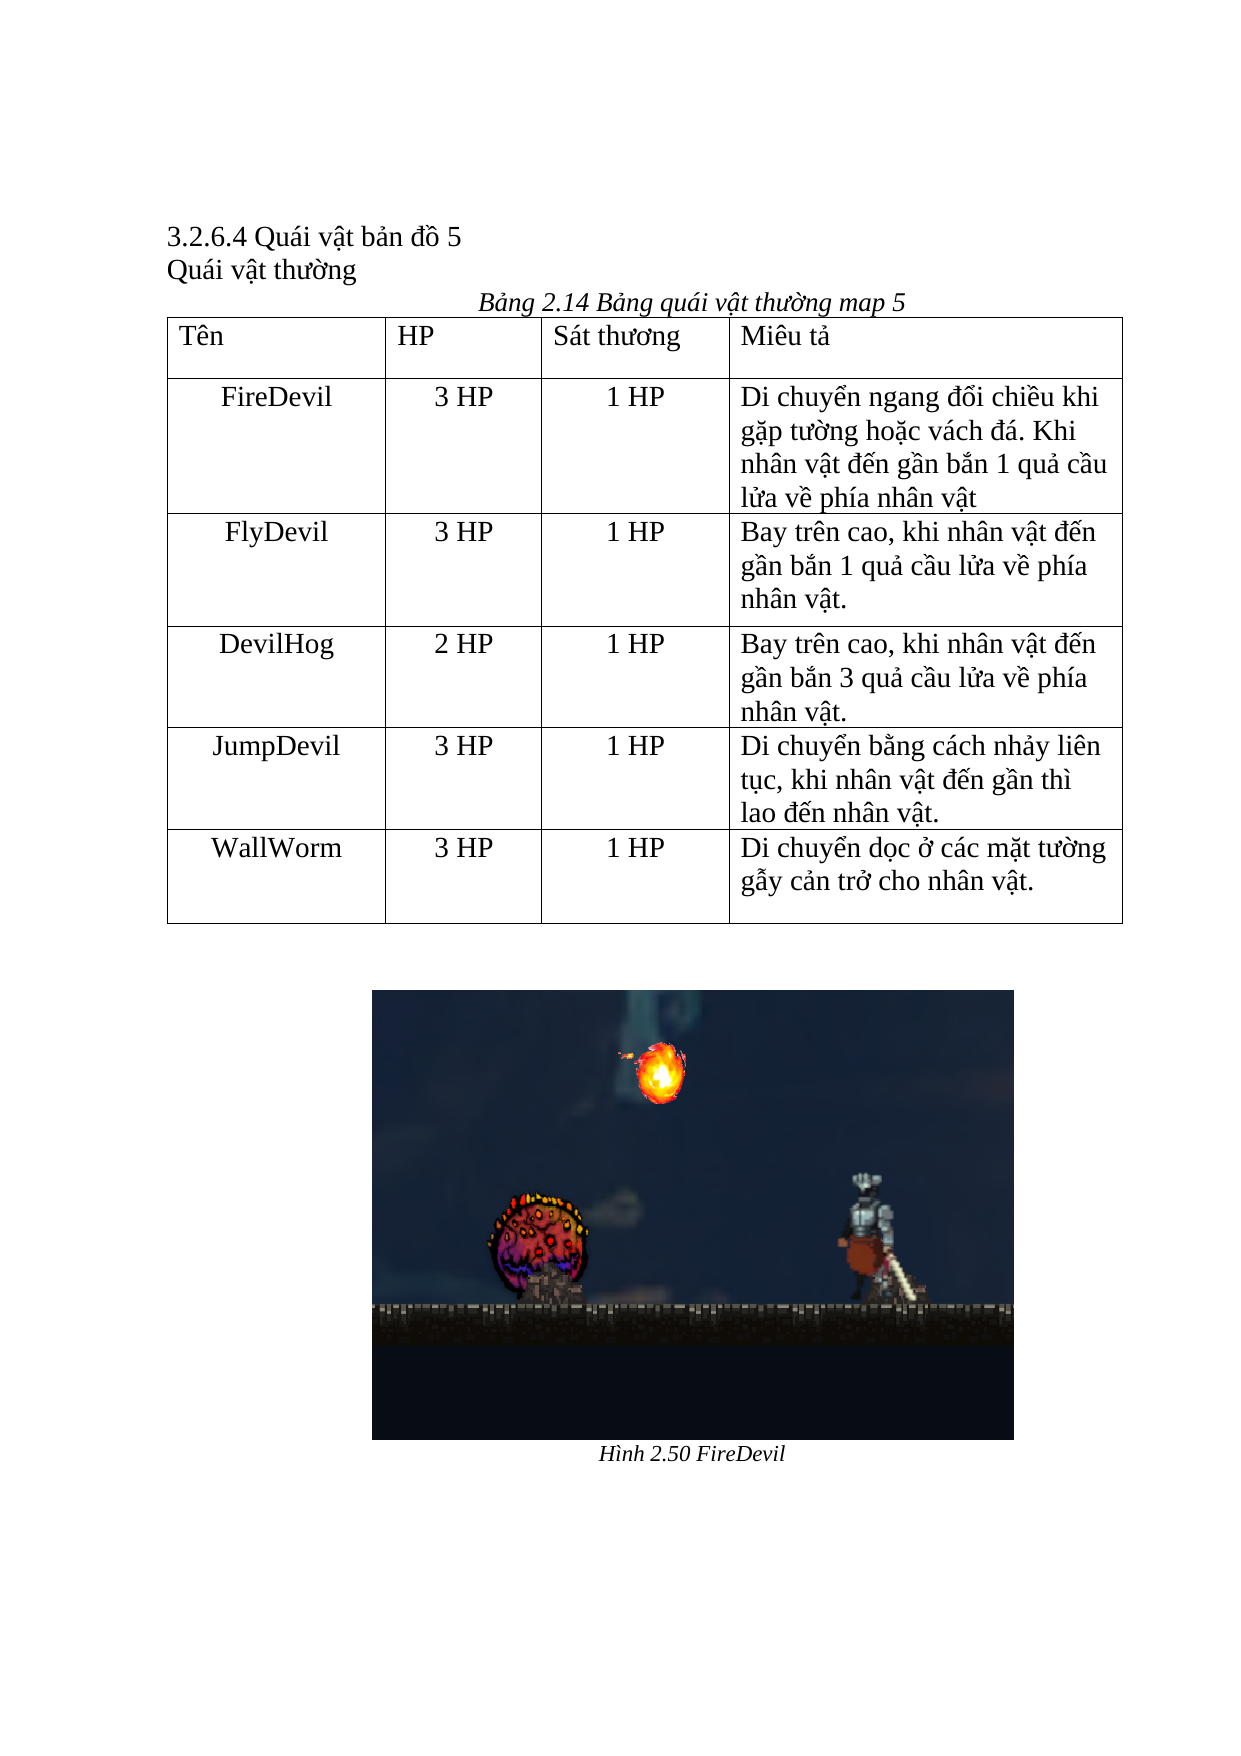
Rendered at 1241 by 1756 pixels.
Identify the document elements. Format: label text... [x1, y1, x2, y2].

text Quái vật thường [167, 252, 1219, 286]
table_cell 3 HP [386, 830, 541, 923]
table_cell Di chuyển dọc ở các mặt tường gẫy cản trở cho nhân vật. [730, 830, 1122, 923]
text 3.2.6.4 Quái vật bản đồ 5 [167, 219, 1219, 252]
table_header HP [386, 318, 541, 378]
table_cell 1 HP [542, 728, 729, 829]
table_cell 3 HP [386, 514, 541, 626]
table_cell DevilHog [168, 627, 385, 727]
table_cell 1 HP [542, 830, 729, 923]
text Hình 2.50 FireDevil [167, 1439, 1219, 1466]
table_header Miêu tả [730, 318, 1122, 378]
table_cell FlyDevil [168, 514, 385, 626]
table_cell 3 HP [386, 728, 541, 829]
text Bảng 2.14 Bảng quái vật thường map 5 [167, 286, 1219, 317]
table_cell Di chuyển ngang đổi chiều khi gặp tường hoặc vách đá. Khi nhân vật đến gần bắn 1 quả cầu lửa về phía nhân vật [730, 379, 1122, 513]
table_header Tên [168, 318, 385, 378]
picture [372, 990, 1014, 1440]
table_cell 2 HP [386, 627, 541, 727]
table_cell Bay trên cao, khi nhân vật đến gần bắn 1 quả cầu lửa về phía nhân vật. [730, 514, 1122, 626]
table_cell Bay trên cao, khi nhân vật đến gần bắn 3 quả cầu lửa về phía nhân vật. [730, 627, 1122, 727]
table_header Sát thương [542, 318, 729, 378]
table_cell 1 HP [542, 379, 729, 513]
table_cell WallWorm [168, 830, 385, 923]
table_cell JumpDevil [168, 728, 385, 829]
table_cell 3 HP [386, 379, 541, 513]
table_cell 1 HP [542, 514, 729, 626]
table_cell Di chuyển bằng cách nhảy liên tục, khi nhân vật đến gần thì lao đến nhân vật. [730, 728, 1122, 829]
table_cell FireDevil [168, 379, 385, 513]
table_cell 1 HP [542, 627, 729, 727]
